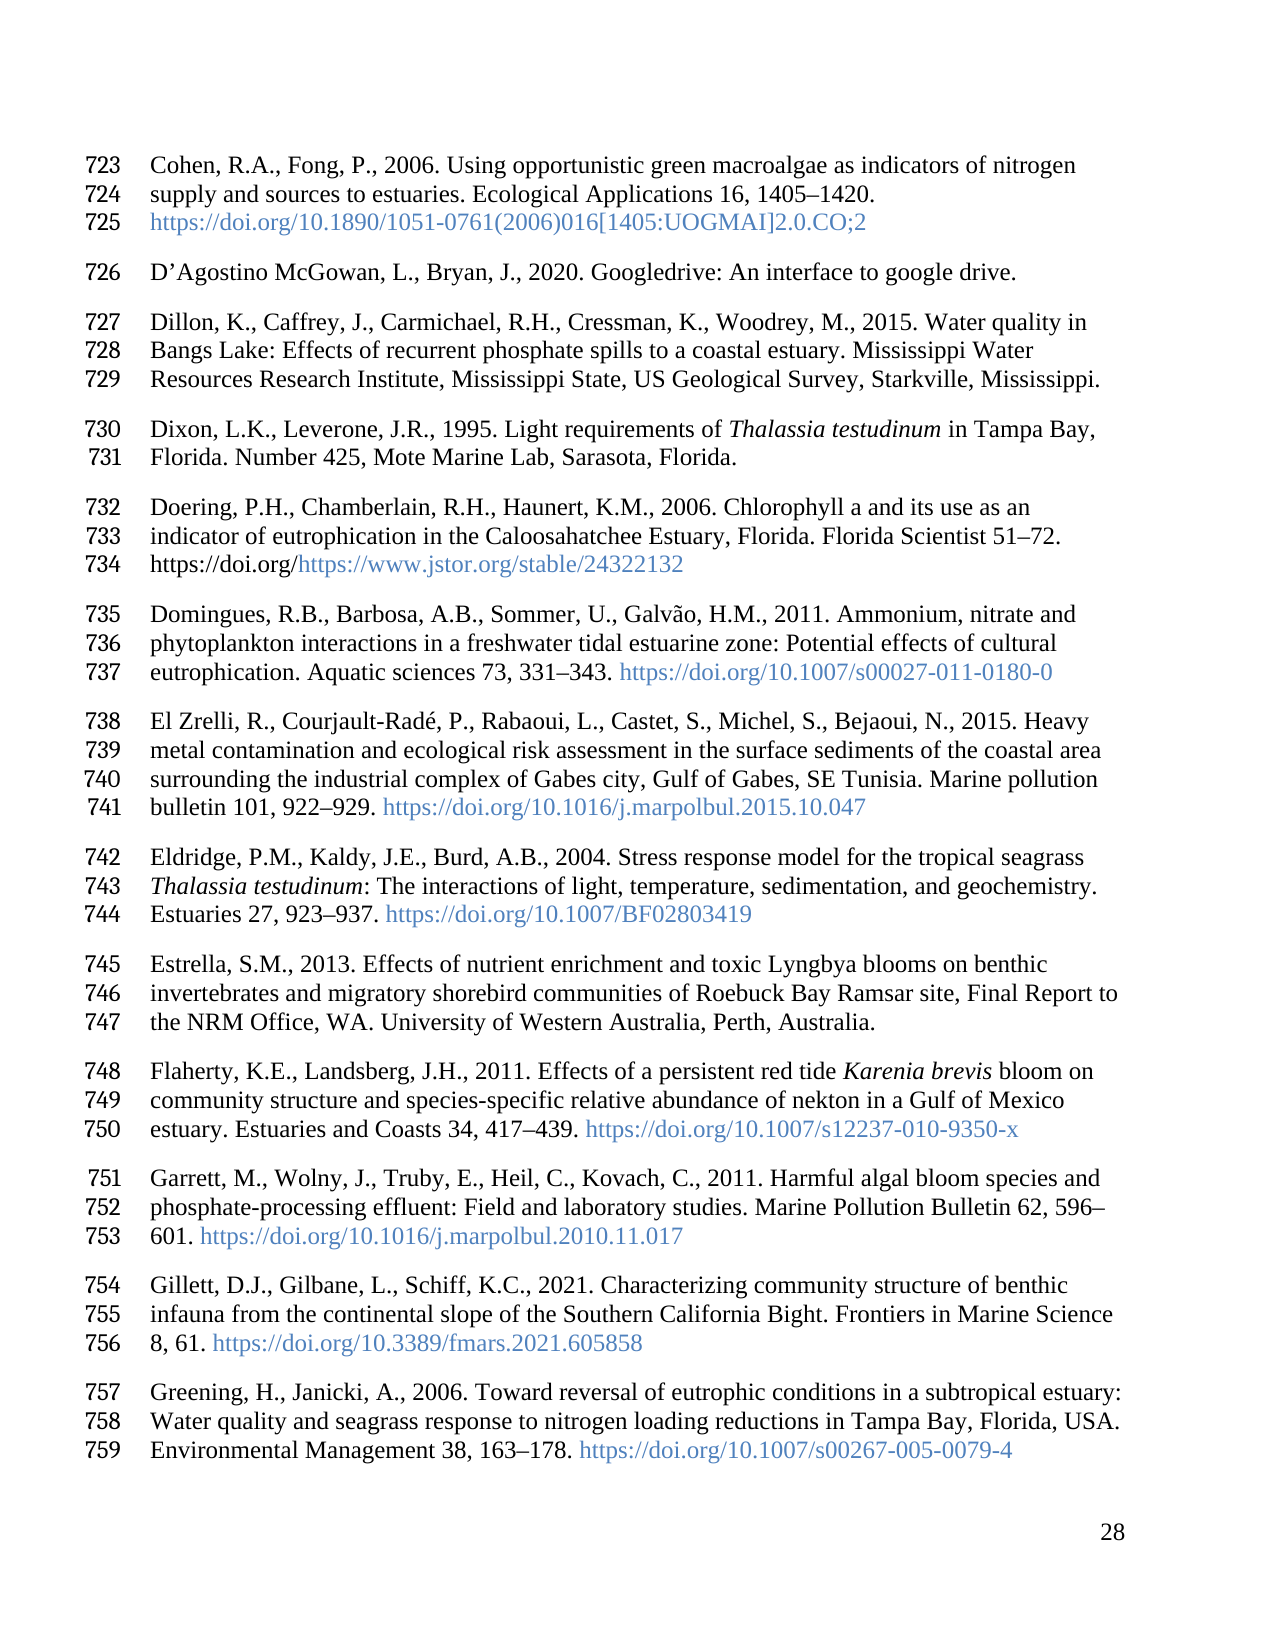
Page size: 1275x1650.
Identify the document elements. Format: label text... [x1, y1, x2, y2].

text Doering, P.H., Chamberlain, R.H., Haunert, K.M., 2006. Chlorophyll a and its use as an indicator of eutrophication in the Caloosahatchee Estuary, Florida. Florida Scientist 51–72. https://doi.org/https://www.jstor.org/stable/24322132 [150, 492, 1125, 578]
text Eldridge, P.M., Kaldy, J.E., Burd, A.B., 2004. Stress response model for the tropical seagrass Thalassia testudinum: The interactions of light, temperature, sedimentation, and geochemistry. Estuaries 27, 923–937. https://doi.org/10.1007/BF02803419 [150, 842, 1125, 928]
text Gillett, D.J., Gilbane, L., Schiff, K.C., 2021. Characterizing community structure of benthic infauna from the continental slope of the Southern California Bight. Frontiers in Marine Science 8, 61. https://doi.org/10.3389/fmars.2021.605858 [150, 1270, 1125, 1357]
text D’Agostino McGowan, L., Bryan, J., 2020. Googledrive: An interface to google drive. [150, 257, 1125, 286]
text Dillon, K., Caffrey, J., Carmichael, R.H., Cressman, K., Woodrey, M., 2015. Water quality in Bangs Lake: Effects of recurrent phosphate spills to a coastal estuary. Mississippi Water Resources Research Institute, Mississippi State, US Geological Survey, Starkville, Mississippi. [150, 307, 1125, 393]
text Greening, H., Janicki, A., 2006. Toward reversal of eutrophic conditions in a subtropical estuary: Water quality and seagrass response to nitrogen loading reductions in Tampa Bay, Florida, USA. Environmental Management 38, 163–178. https://doi.org/10.1007/s00267-005-0079-4 [150, 1377, 1125, 1464]
text Domingues, R.B., Barbosa, A.B., Sommer, U., Galvão, H.M., 2011. Ammonium, nitrate and phytoplankton interactions in a freshwater tidal estuarine zone: Potential effects of cultural eutrophication. Aquatic sciences 73, 331–343. https://doi.org/10.1007/s00027-011-0180-0 [150, 599, 1125, 685]
text Garrett, M., Wolny, J., Truby, E., Heil, C., Kovach, C., 2011. Harmful algal bloom species and phosphate-processing effluent: Field and laboratory studies. Marine Pollution Bulletin 62, 596–601. https://doi.org/10.1016/j.marpolbul.2010.11.017 [150, 1163, 1125, 1249]
text Dixon, L.K., Leverone, J.R., 1995. Light requirements of Thalassia testudinum in Tampa Bay, Florida. Number 425, Mote Marine Lab, Sarasota, Florida. [150, 414, 1125, 471]
text Estrella, S.M., 2013. Effects of nutrient enrichment and toxic Lyngbya blooms on benthic invertebrates and migratory shorebird communities of Roebuck Bay Ramsar site, Final Report to the NRM Office, WA. University of Western Australia, Perth, Australia. [150, 949, 1125, 1035]
text Flaherty, K.E., Landsberg, J.H., 2011. Effects of a persistent red tide Karenia brevis bloom on community structure and species-specific relative abundance of nekton in a Gulf of Mexico estuary. Estuaries and Coasts 34, 417–439. https://doi.org/10.1007/s12237-010-9350-x [150, 1056, 1125, 1142]
text El Zrelli, R., Courjault-Radé, P., Rabaoui, L., Castet, S., Michel, S., Bejaoui, N., 2015. Heavy metal contamination and ecological risk assessment in the surface sediments of the coastal area surrounding the industrial complex of Gabes city, Gulf of Gabes, SE Tunisia. Marine pollution bulletin 101, 922–929. https://doi.org/10.1016/j.marpolbul.2015.10.047 [150, 706, 1125, 821]
text Cohen, R.A., Fong, P., 2006. Using opportunistic green macroalgae as indicators of nitrogen supply and sources to estuaries. Ecological Applications 16, 1405–1420. https://doi.org/10.1890/1051-0761(2006)016[1405:UOGMAI]2.0.CO;2 [150, 150, 1125, 236]
